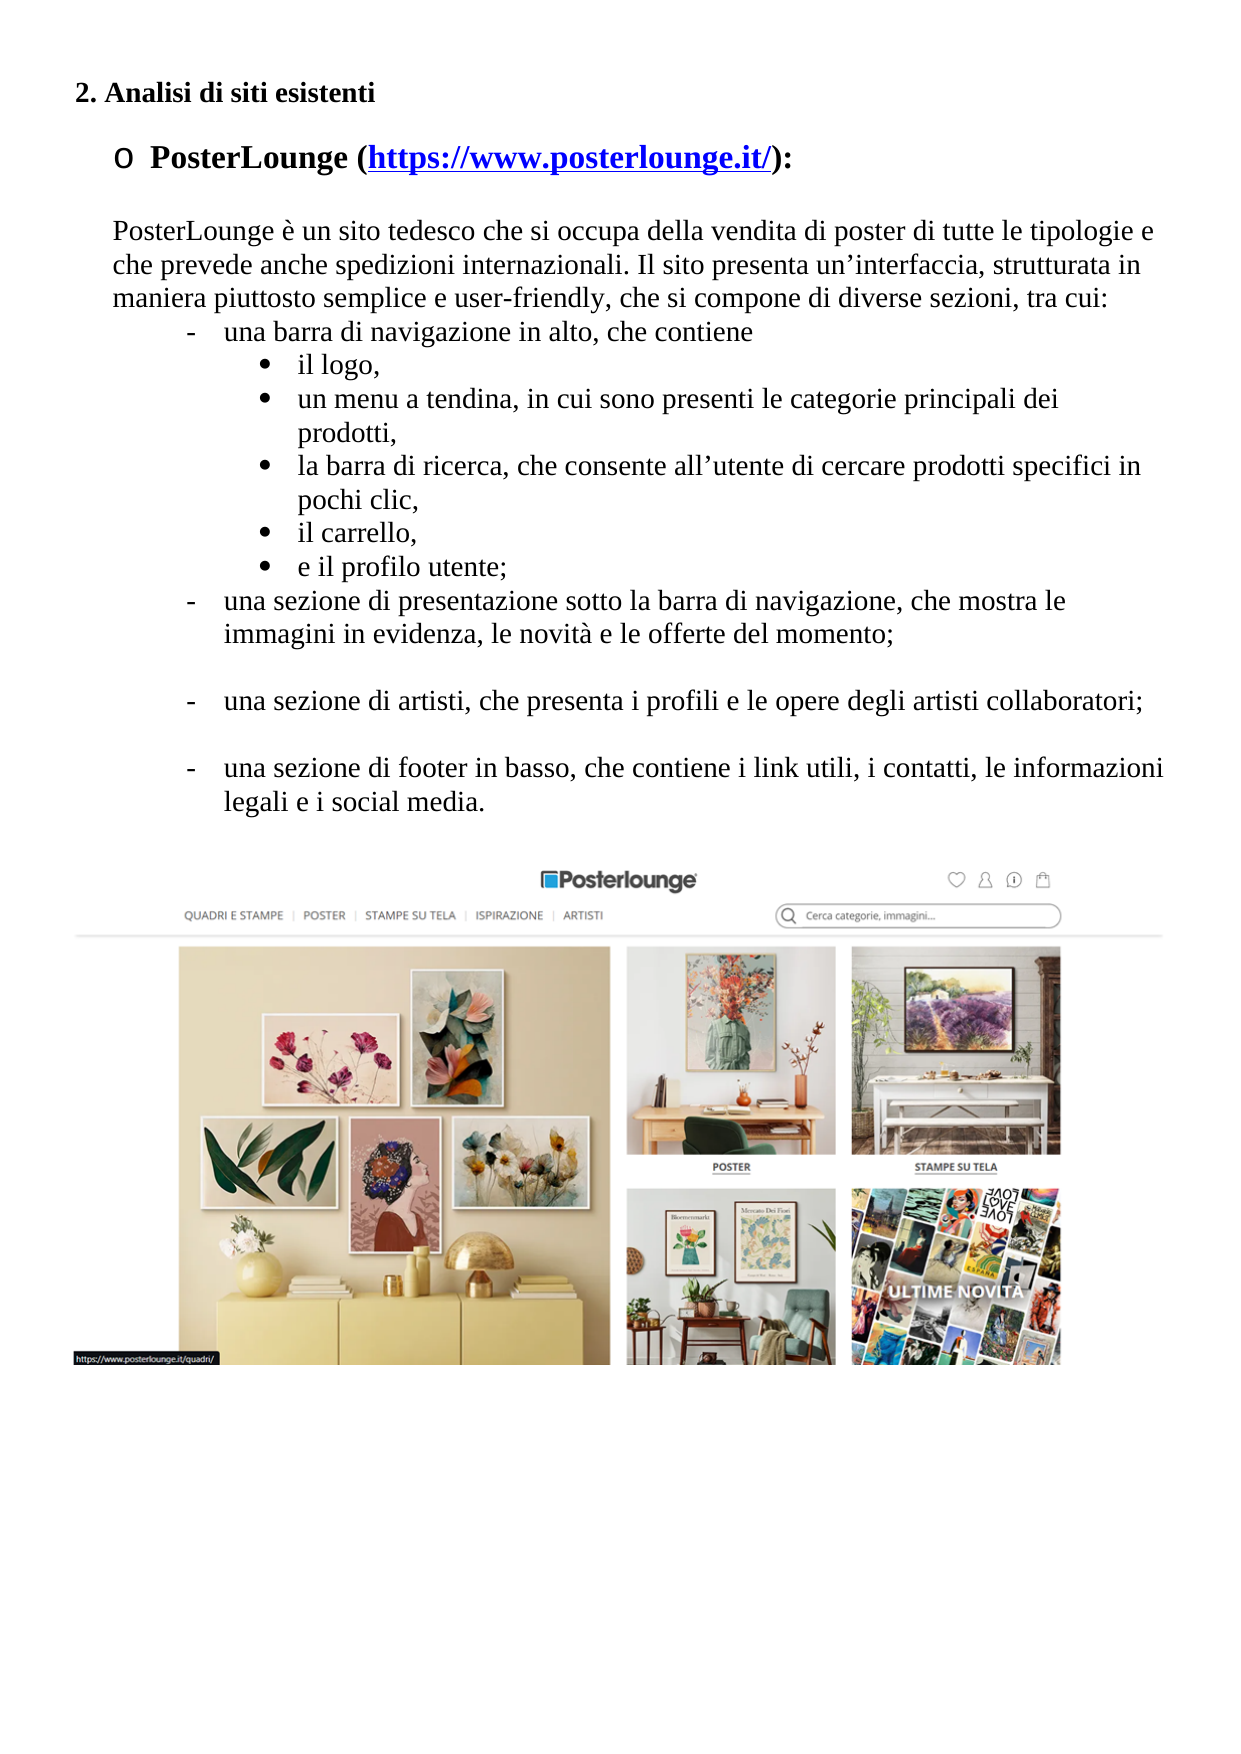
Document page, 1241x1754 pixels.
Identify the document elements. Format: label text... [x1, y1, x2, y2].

list la barra di ricerca, che consente all’utente di cercare prodotti specifici in pochi clic, [260, 448, 1165, 516]
list il carrello, [260, 516, 1165, 549]
list un menu a tendina, in cui sono presenti le categorie principali dei prodotti, [260, 381, 1165, 448]
list PosterLounge (https://www.posterlounge.it/): [112, 137, 1165, 180]
list una sezione di presentazione sotto la barra di navigazione, che mostra le immagini in evidenza, le novità e le offerte del momento; [186, 583, 1165, 650]
list una barra di navigazione in alto, che contiene [186, 314, 1165, 347]
subtitle 2. Analisi di siti esistenti [75, 75, 1165, 108]
list e il profilo utente; [260, 549, 1165, 583]
list il logo, [260, 347, 1165, 381]
list una sezione di artisti, che presenta i profili e le opere degli artisti collaboratori; [186, 683, 1165, 717]
list una sezione di footer in basso, che contiene i link utili, i contatti, le informazioni legali e i social media. [186, 751, 1165, 818]
picture [73, 862, 1164, 1365]
text PosterLounge è un sito tedesco che si occupa della vendita di poster di tutte le tipologie e che prevede anche spedizioni internazionali. Il sito presenta un’interfaccia, strutturata in maniera piuttosto semplice e user-friendly, che si compone di diverse sezioni, tra cui: [112, 213, 1165, 314]
